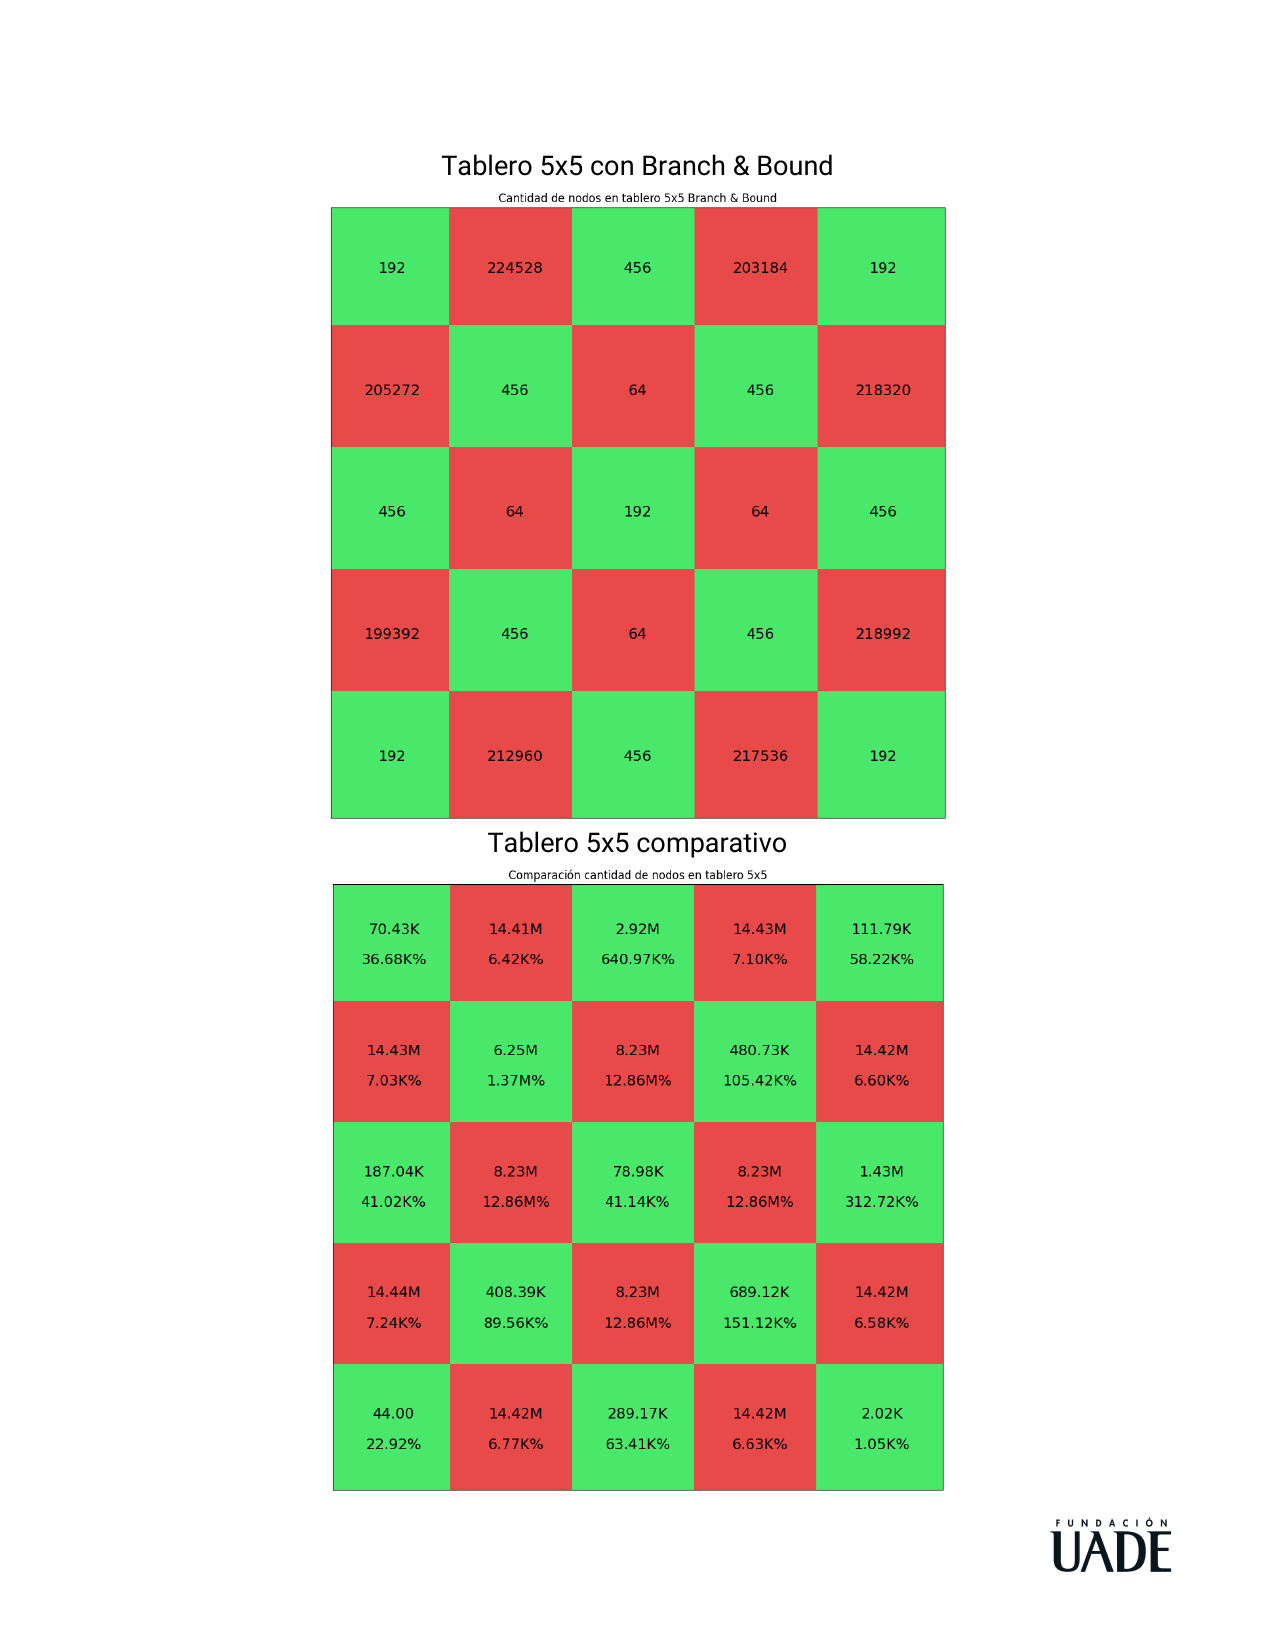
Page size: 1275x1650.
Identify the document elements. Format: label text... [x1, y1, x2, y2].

picture [1050, 1517, 1172, 1572]
text Tablero 5x5 con Branch & Bound [150, 150, 1125, 182]
picture [326, 863, 949, 1496]
picture [324, 186, 951, 824]
text Tablero 5x5 comparativo [150, 827, 1125, 859]
